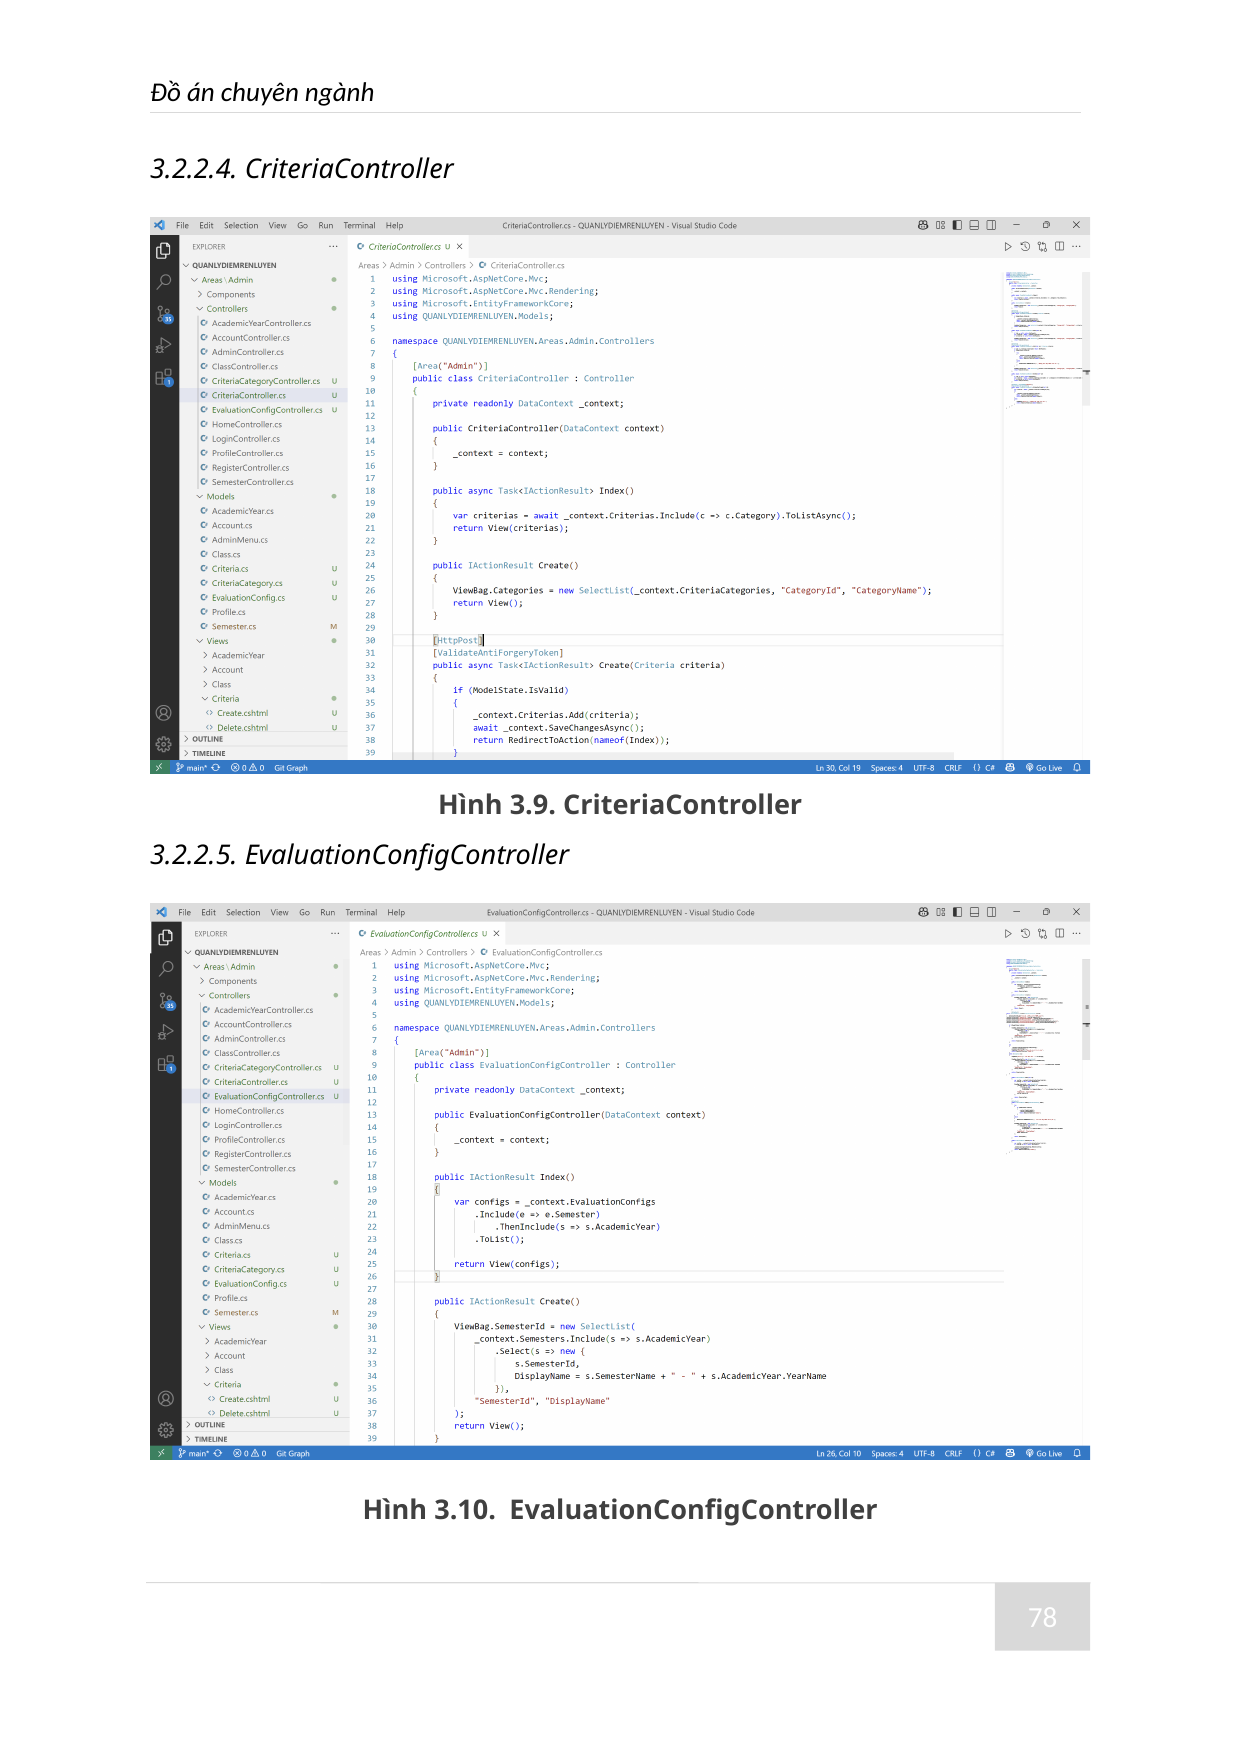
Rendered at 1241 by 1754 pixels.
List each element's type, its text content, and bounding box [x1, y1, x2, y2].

text Hình 3.9. CriteriaController [150, 786, 1090, 823]
picture [150, 903, 1091, 1460]
subtitle 3.2.2.4. CriteriaController [150, 150, 1090, 187]
subtitle 3.2.2.5. EvaluationConfigController [150, 835, 1090, 872]
picture [150, 217, 1091, 774]
text Hình 3.10. EvaluationConfigController [150, 1490, 1090, 1527]
